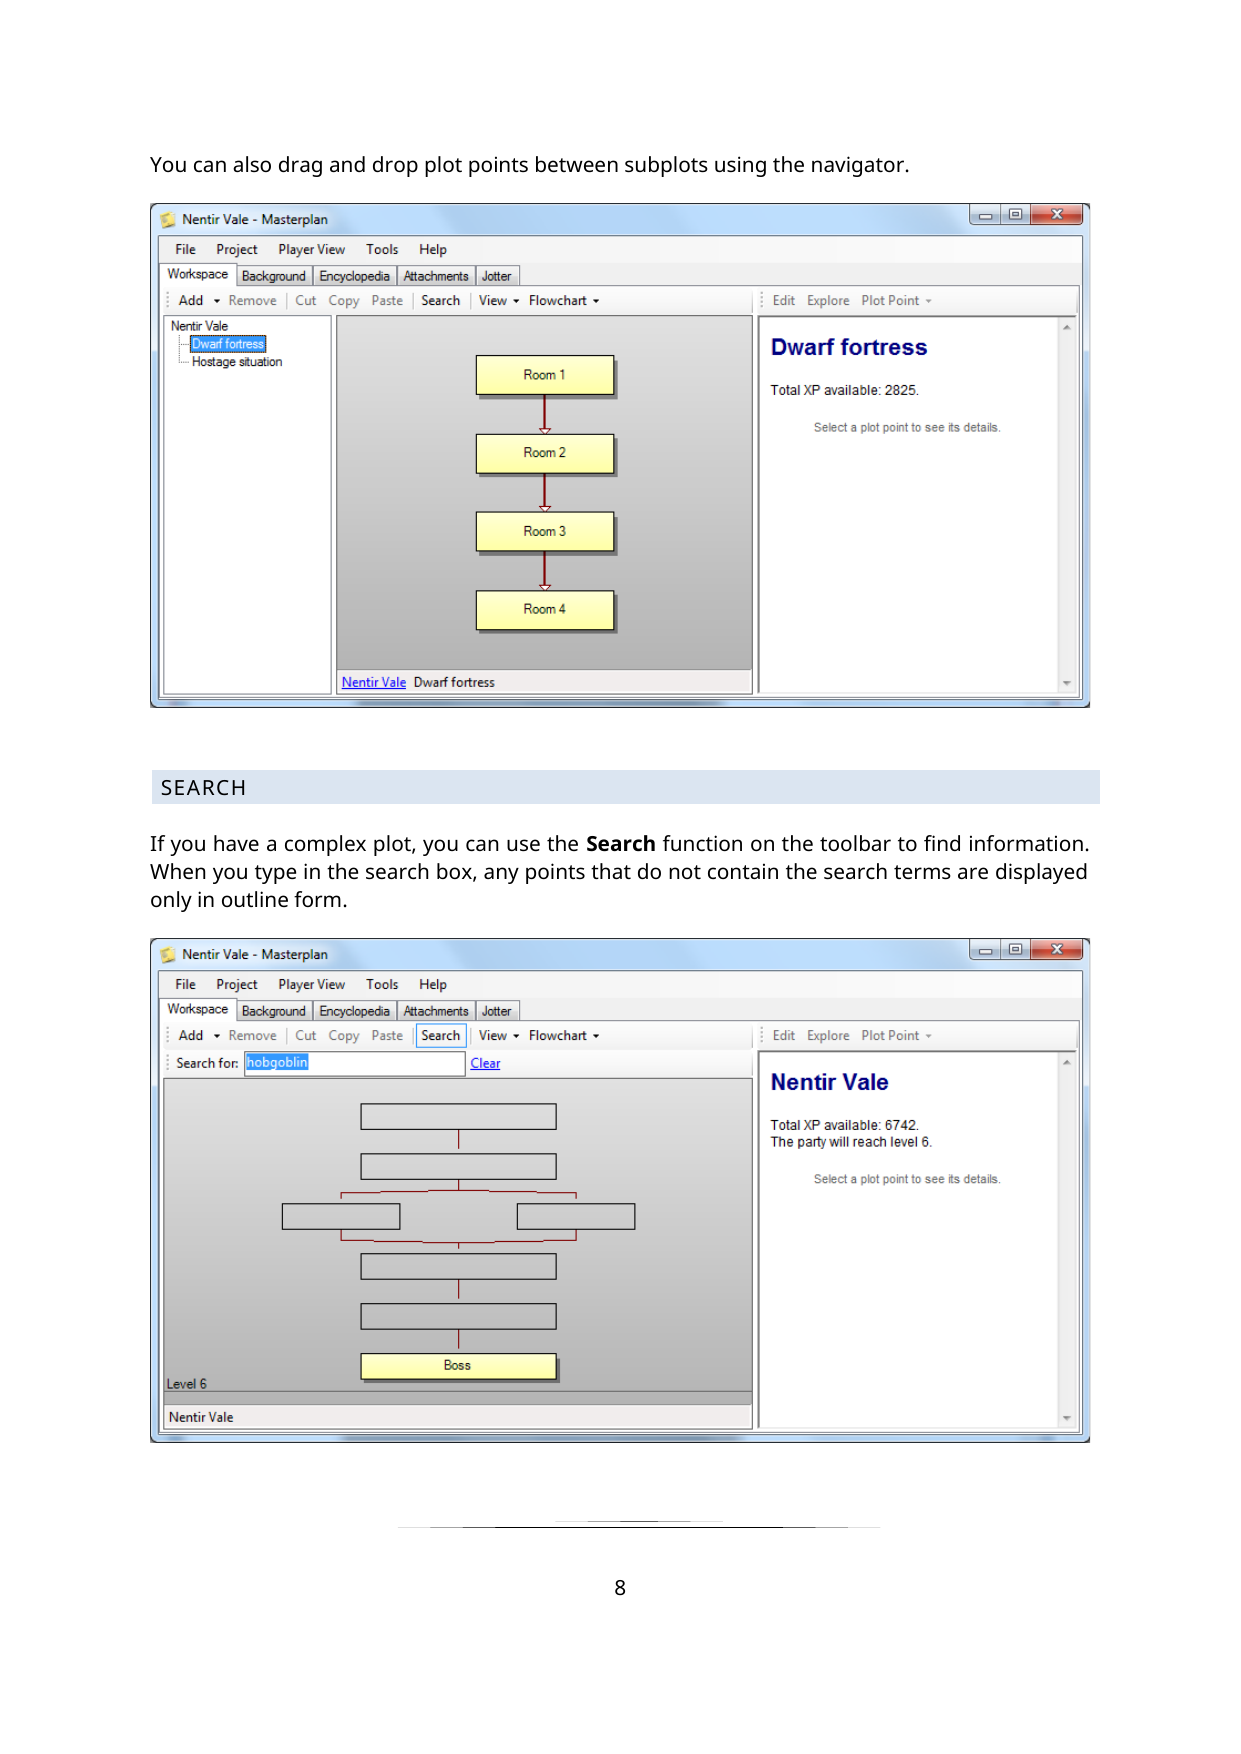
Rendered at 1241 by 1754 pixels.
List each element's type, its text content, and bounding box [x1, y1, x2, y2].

text If you have a complex plot, you can use the Search function on the toolbar to find information. When you type in the search box, any points that do not contain the search terms are displayed only in outline form. [150, 829, 1090, 914]
picture [150, 938, 1091, 1443]
text You can also drag and drop plot points between subplots using the navigator. [150, 150, 1090, 178]
picture [150, 203, 1091, 708]
subtitle Search [153, 771, 1099, 803]
